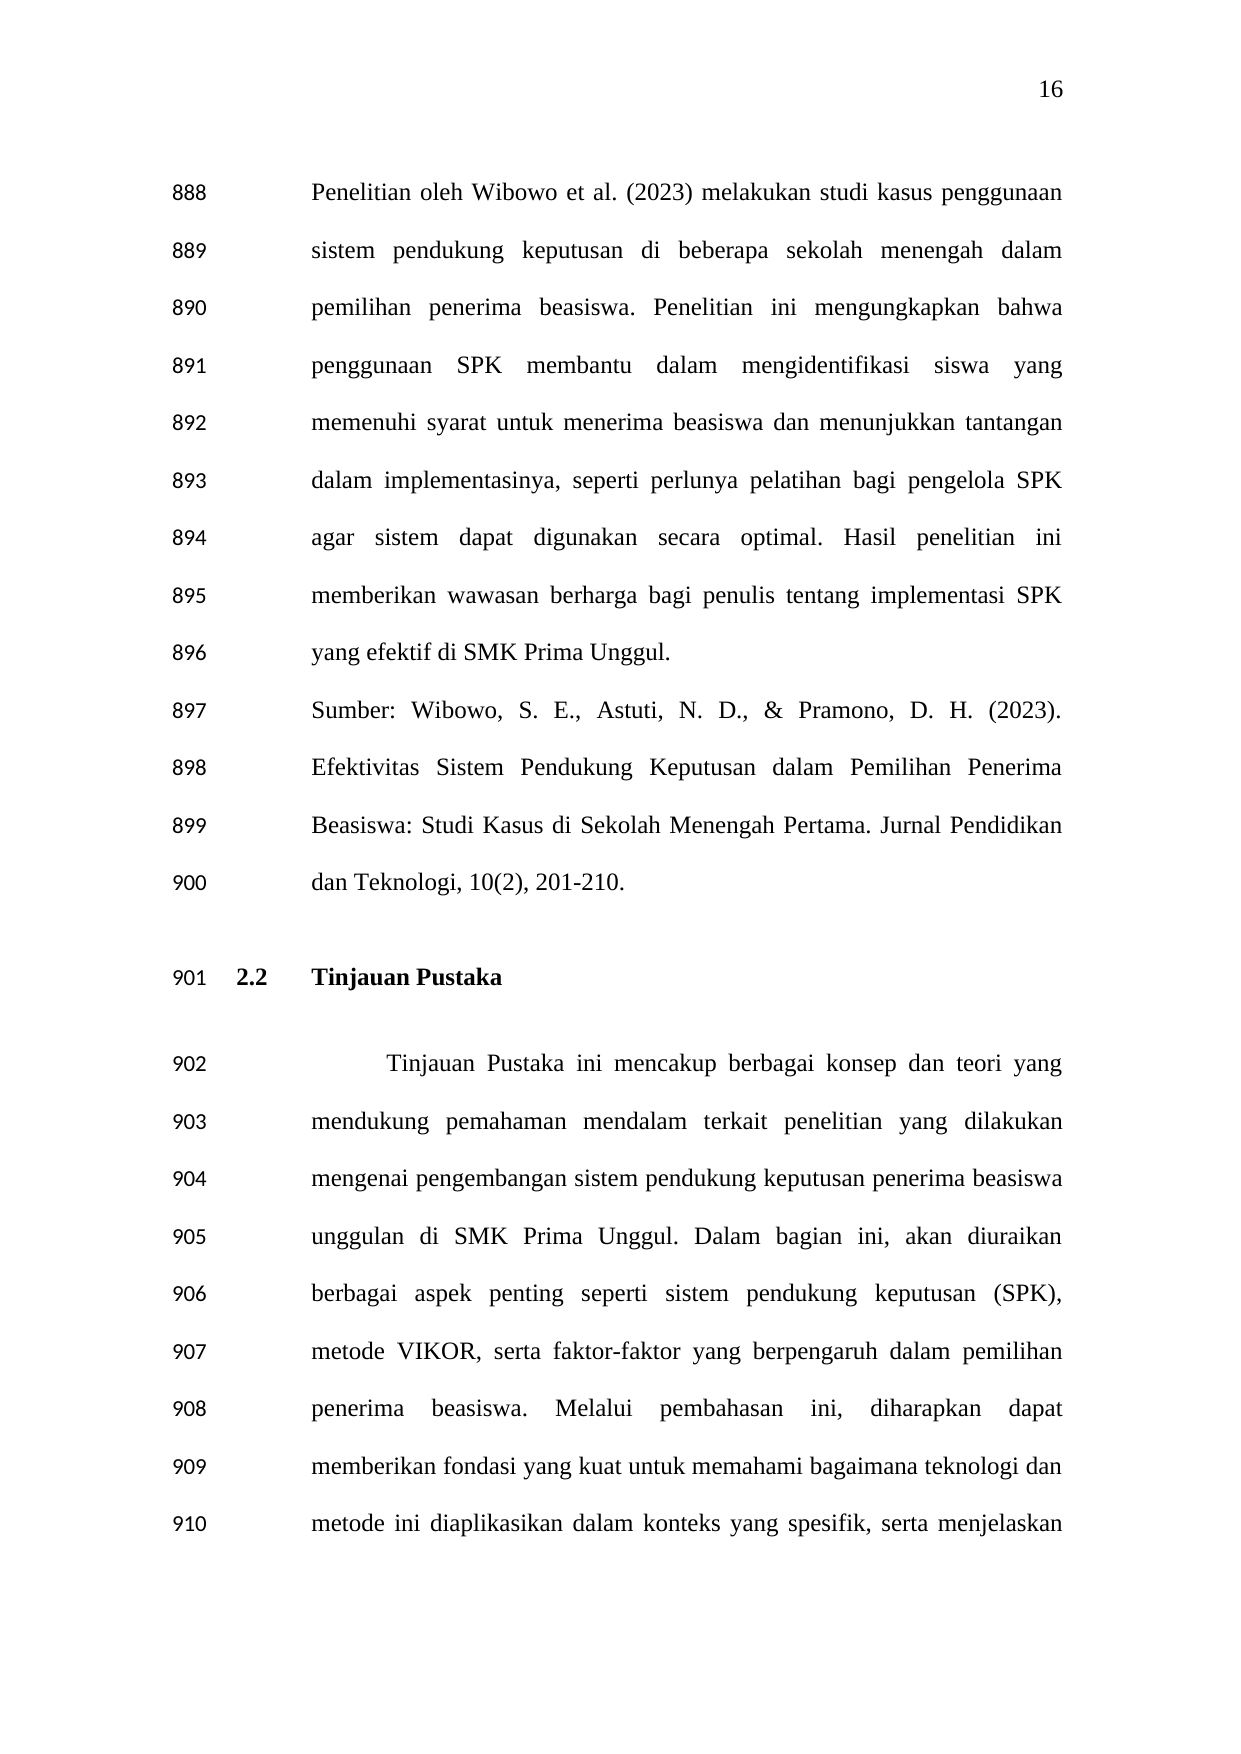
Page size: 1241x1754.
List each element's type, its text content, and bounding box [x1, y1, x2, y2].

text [311, 1048, 1063, 1537]
list Penelitian oleh Wibowo et al. (2023) melakukan studi kasus penggunaan sistem pendukung keputusan di beberapa sekolah menengah dalam pemilihan penerima beasiswa. Penelitian ini mengungkapkan bahwa penggunaan SPK membantu dalam mengidentifikasi siswa yang memenuhi syarat untuk menerima beasiswa dan menunjukkan tantangan dalam implementasinya, seperti perlunya pelatihan bagi pengelola SPK agar sistem dapat digunakan secara optimal. Hasil penelitian ini memberikan wawasan berharga bagi penulis tentang implementasi SPK yang efektif di SMK Prima Unggul. [311, 177, 1063, 666]
list Sumber: Wibowo, S. E., Astuti, N. D., & Pramono, D. H. (2023). Efektivitas Sistem Pendukung Keputusan dalam Pemilihan Penerima Beasiswa: Studi Kasus di Sekolah Menengah Pertama. Jurnal Pendidikan dan Teknologi, 10(2), 201-210. [311, 695, 1063, 896]
subtitle Tinjauan Pustaka [236, 962, 1063, 991]
